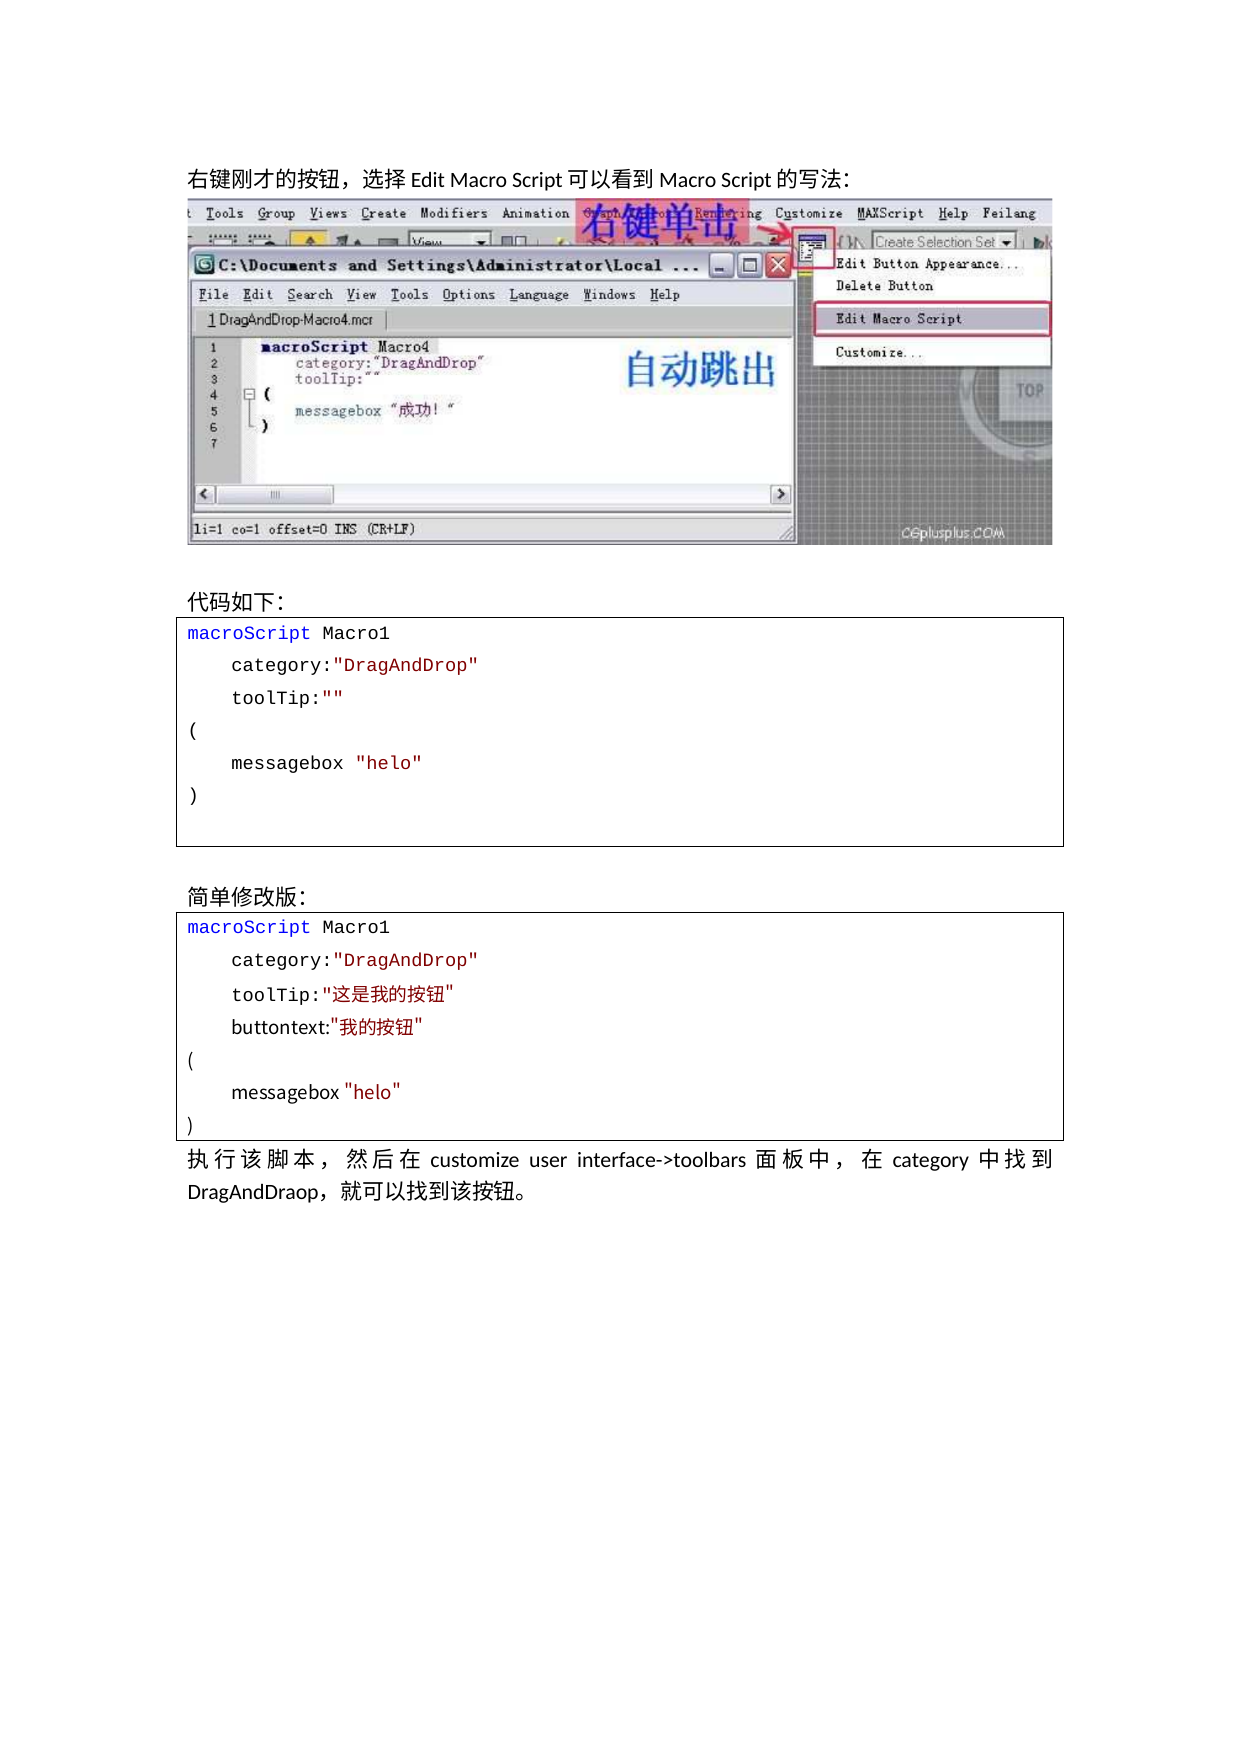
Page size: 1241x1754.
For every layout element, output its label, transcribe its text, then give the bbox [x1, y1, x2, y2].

text 执行该脚本，然后在customize user interface->toolbars面板中，在category中找到DragAndDraop，就可以找到该按钮。 [187, 1141, 1053, 1206]
table_header macroScript Macro1 category:"DragAndDrop" toolTip:"这是我的按钮" buttontext:"我的按钮" ( messagebox "helo" ) [177, 913, 1063, 1140]
text 代码如下： [187, 584, 1053, 617]
table_header macroScript Macro1 category:"DragAndDrop" toolTip:"" ( messagebox "helo" ) [177, 618, 1063, 846]
text 右键刚才的按钮，选择Edit Macro Script可以看到Macro Script的写法： [187, 162, 1053, 194]
text 简单修改版： [187, 879, 1053, 912]
picture [187, 194, 1053, 546]
